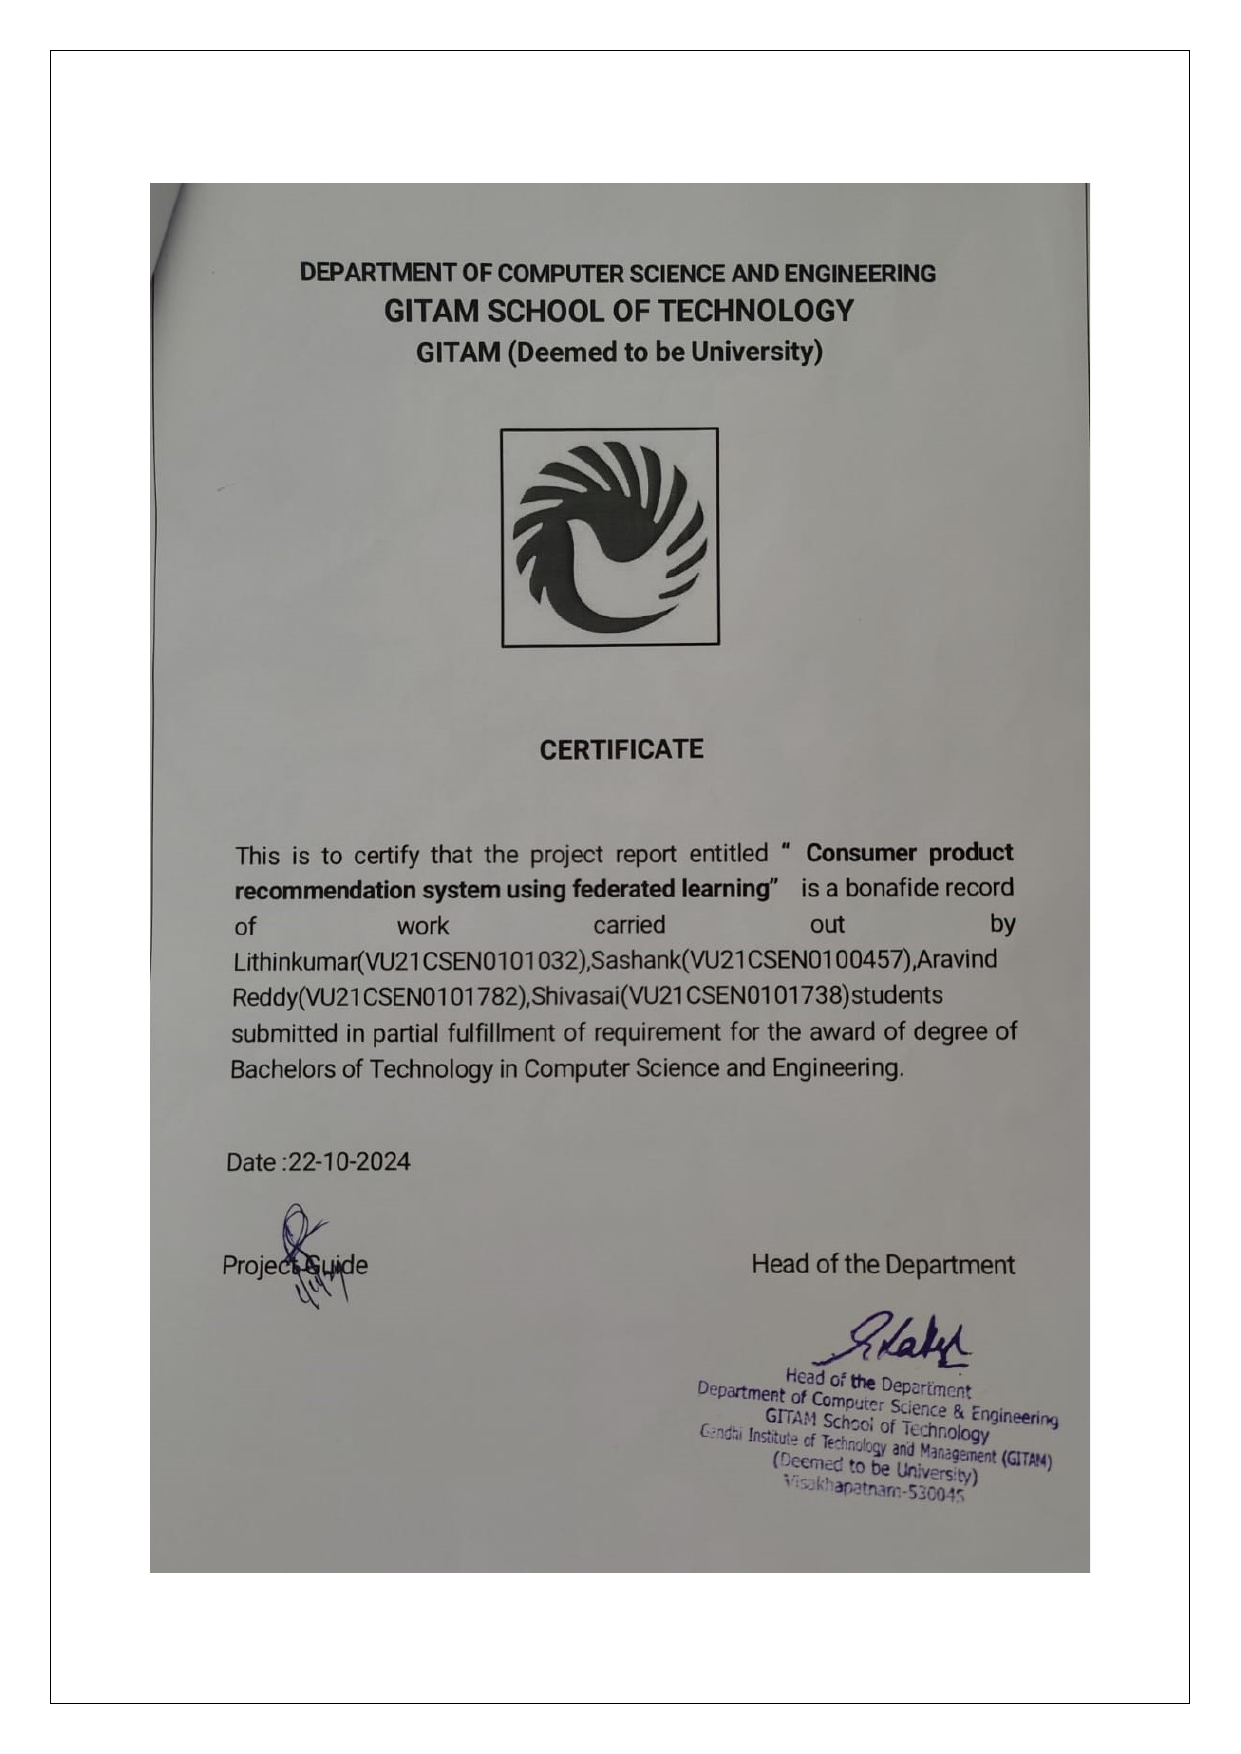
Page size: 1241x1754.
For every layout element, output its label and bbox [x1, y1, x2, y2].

picture [150, 183, 1091, 1573]
